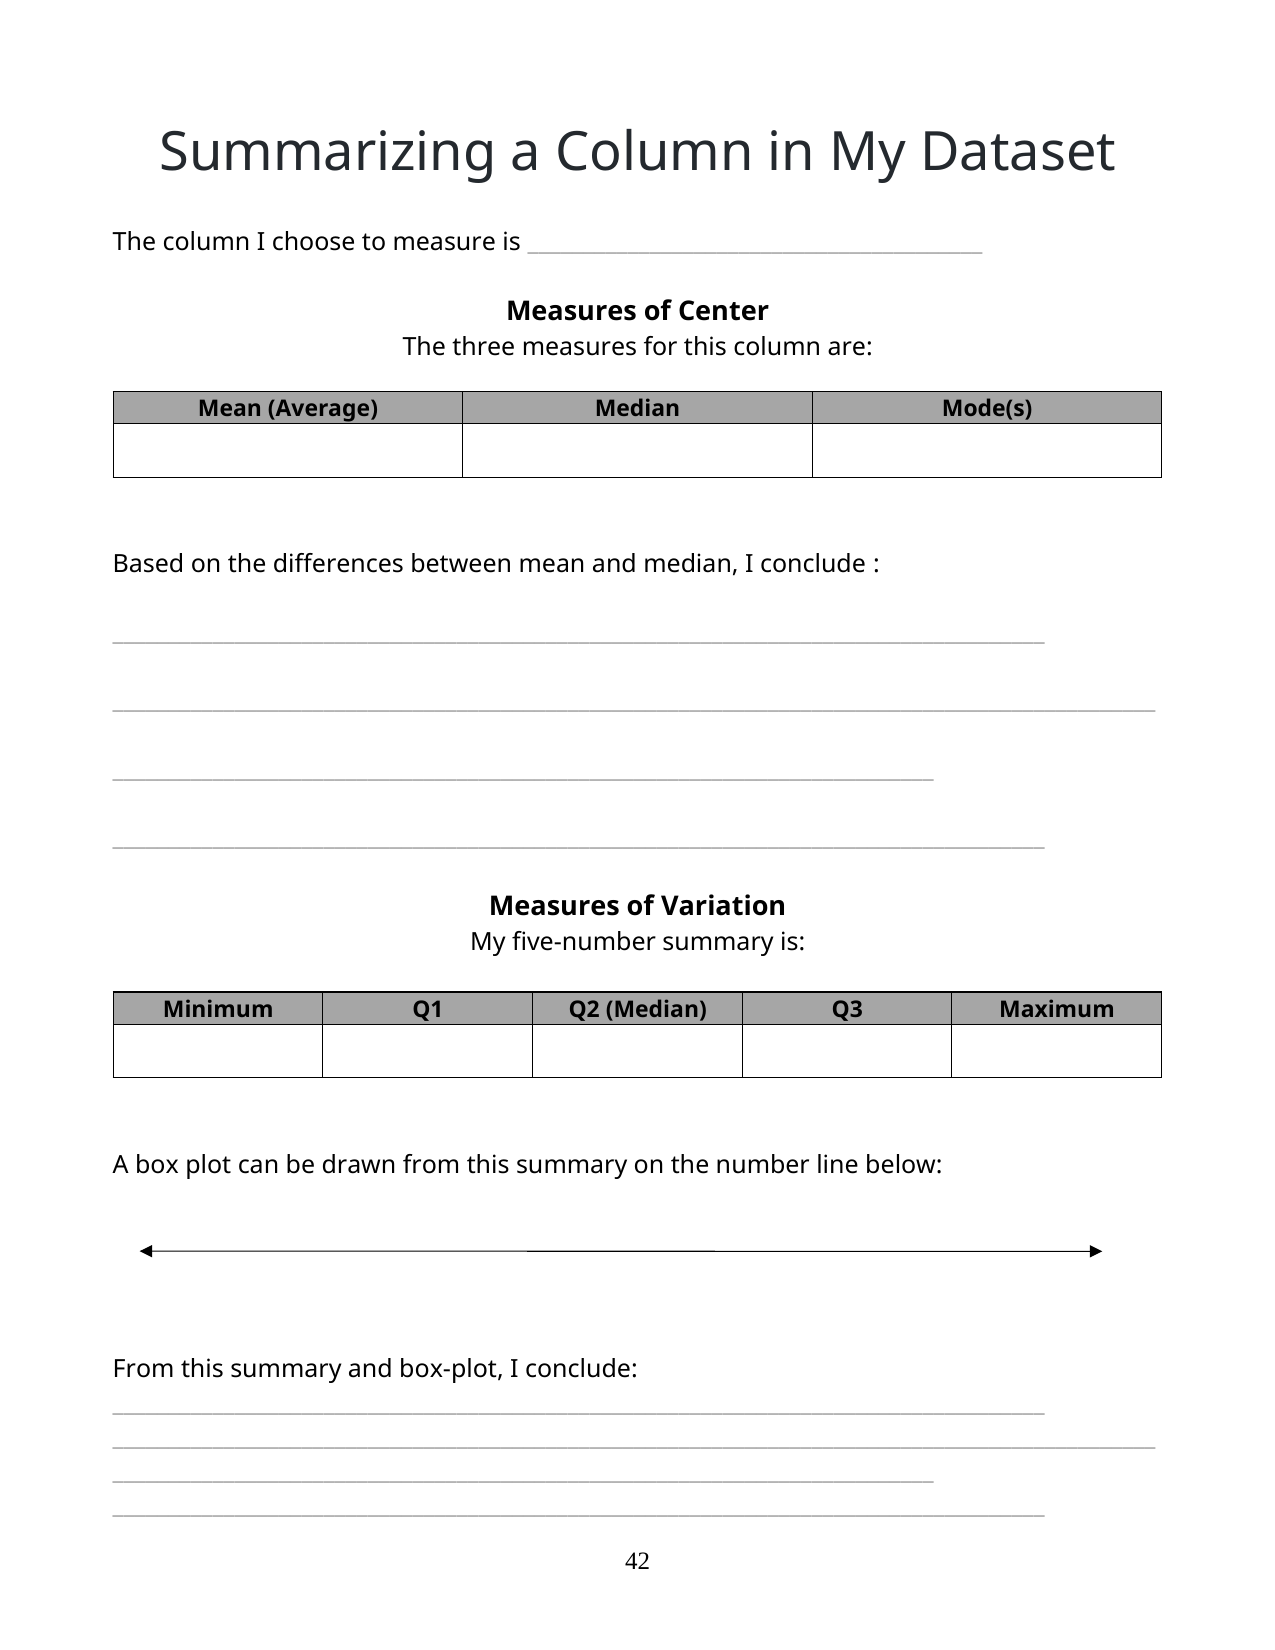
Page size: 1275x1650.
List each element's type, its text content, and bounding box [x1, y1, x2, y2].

table_header Maximum [952, 993, 1161, 1024]
table_cell [743, 1025, 951, 1077]
list A box plot can be drawn from this summary on the number line below: [112, 1146, 1162, 1180]
text The column I choose to measure is _________________________________________ [112, 223, 1162, 257]
table_cell [463, 424, 812, 477]
table_header Q1 [323, 993, 532, 1024]
text Based on the differences between mean and median, I conclude : ____________________________________________________________________________________ ________________________________________________________________________________________________________________________________________________________________________ ____________________________________________________________________________________ [112, 546, 1162, 852]
table_header Mean (Average) [114, 392, 462, 423]
text From this summary and box-plot, I conclude: ____________________________________________________________________________________ ________________________________________________________________________________________________________________________________________________________________________ ____________________________________________________________________________________ [112, 1351, 1162, 1521]
table_header Mode(s) [813, 392, 1161, 423]
text The three measures for this column are: [112, 328, 1162, 362]
text Measures of Center [112, 291, 1162, 328]
text Measures of Variation [112, 886, 1162, 923]
table_cell [813, 424, 1161, 477]
table_header Q3 [743, 993, 951, 1024]
table_cell [952, 1025, 1161, 1077]
table_cell [114, 424, 462, 477]
table_header Q2 (Median) [533, 993, 742, 1024]
table_header Minimum [114, 993, 322, 1024]
table_cell [533, 1025, 742, 1077]
list My five-number summary is: [112, 923, 1162, 957]
table_cell [323, 1025, 532, 1077]
table_cell [114, 1025, 322, 1077]
table_header Median [463, 392, 812, 423]
subtitle Summarizing a Column in My Dataset [112, 112, 1162, 186]
